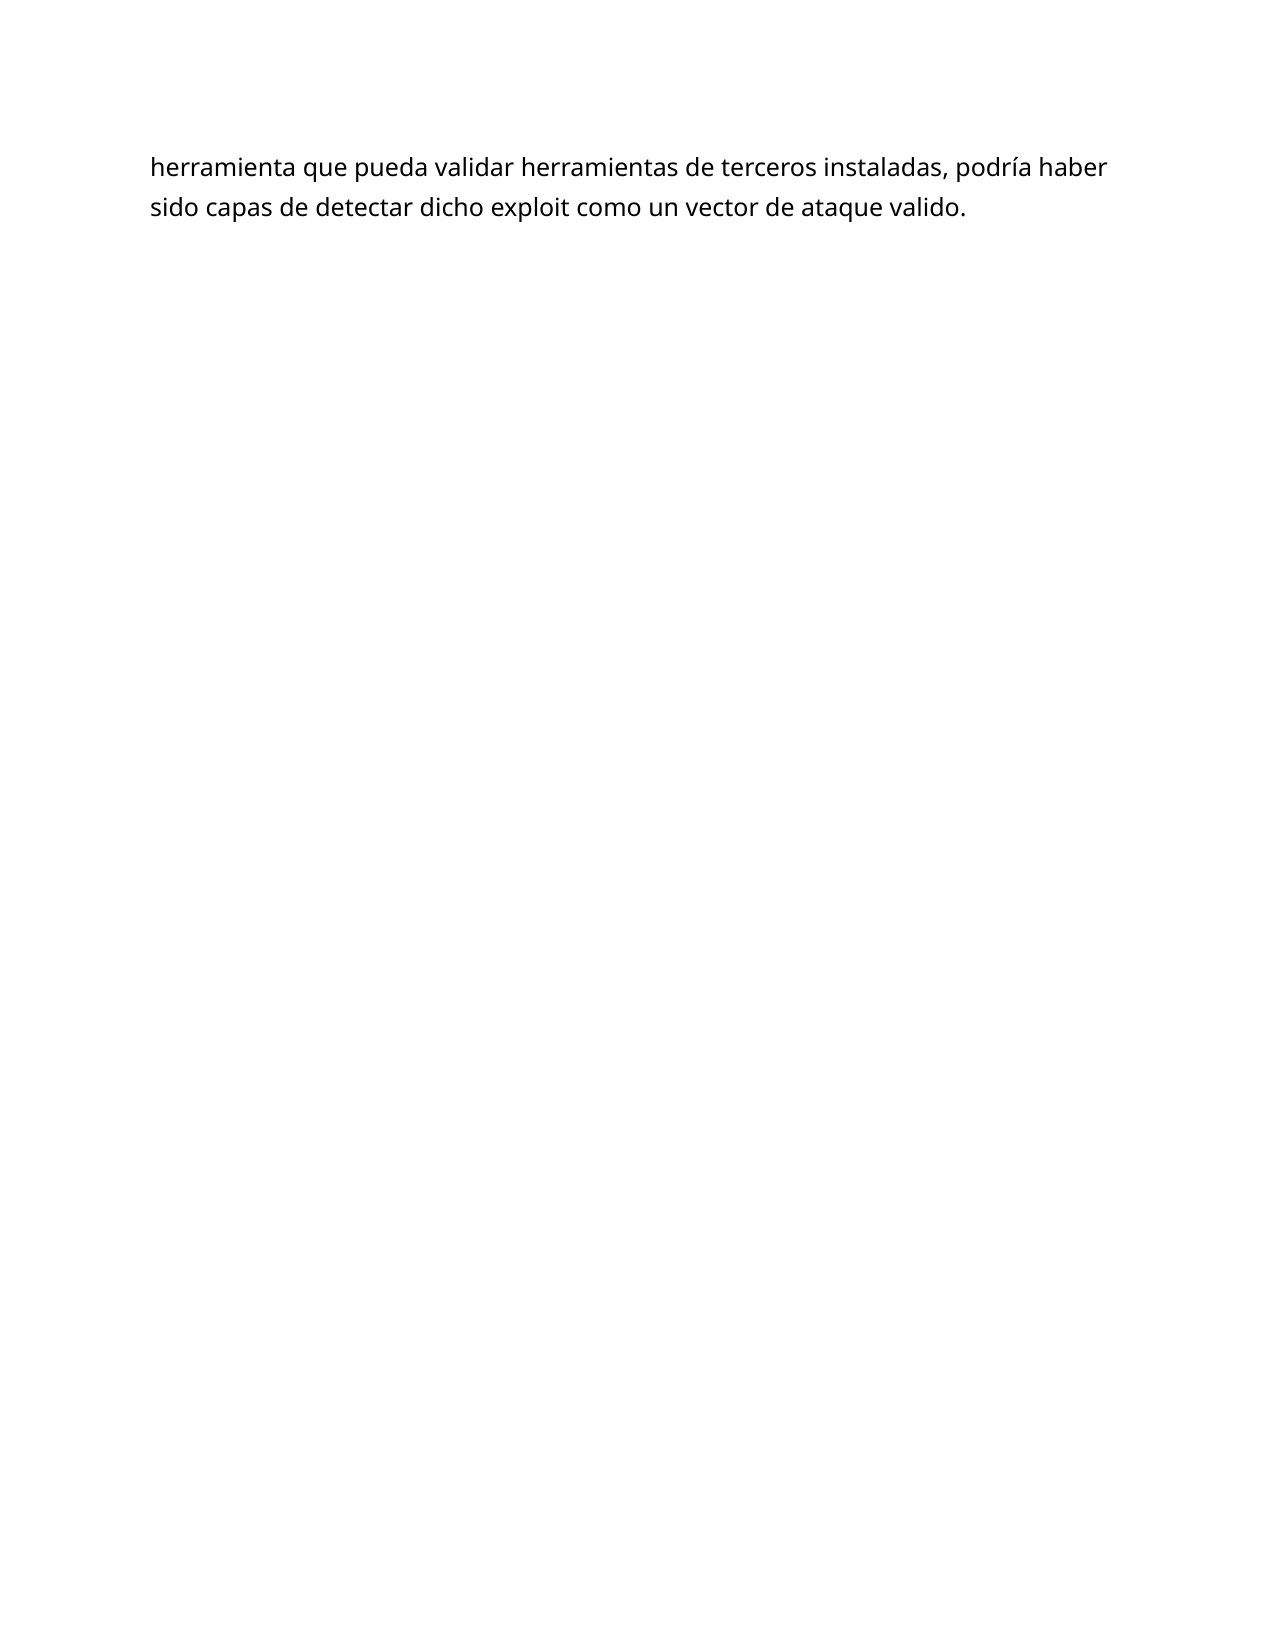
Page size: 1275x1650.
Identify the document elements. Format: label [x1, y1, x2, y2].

text [150, 150, 1125, 223]
